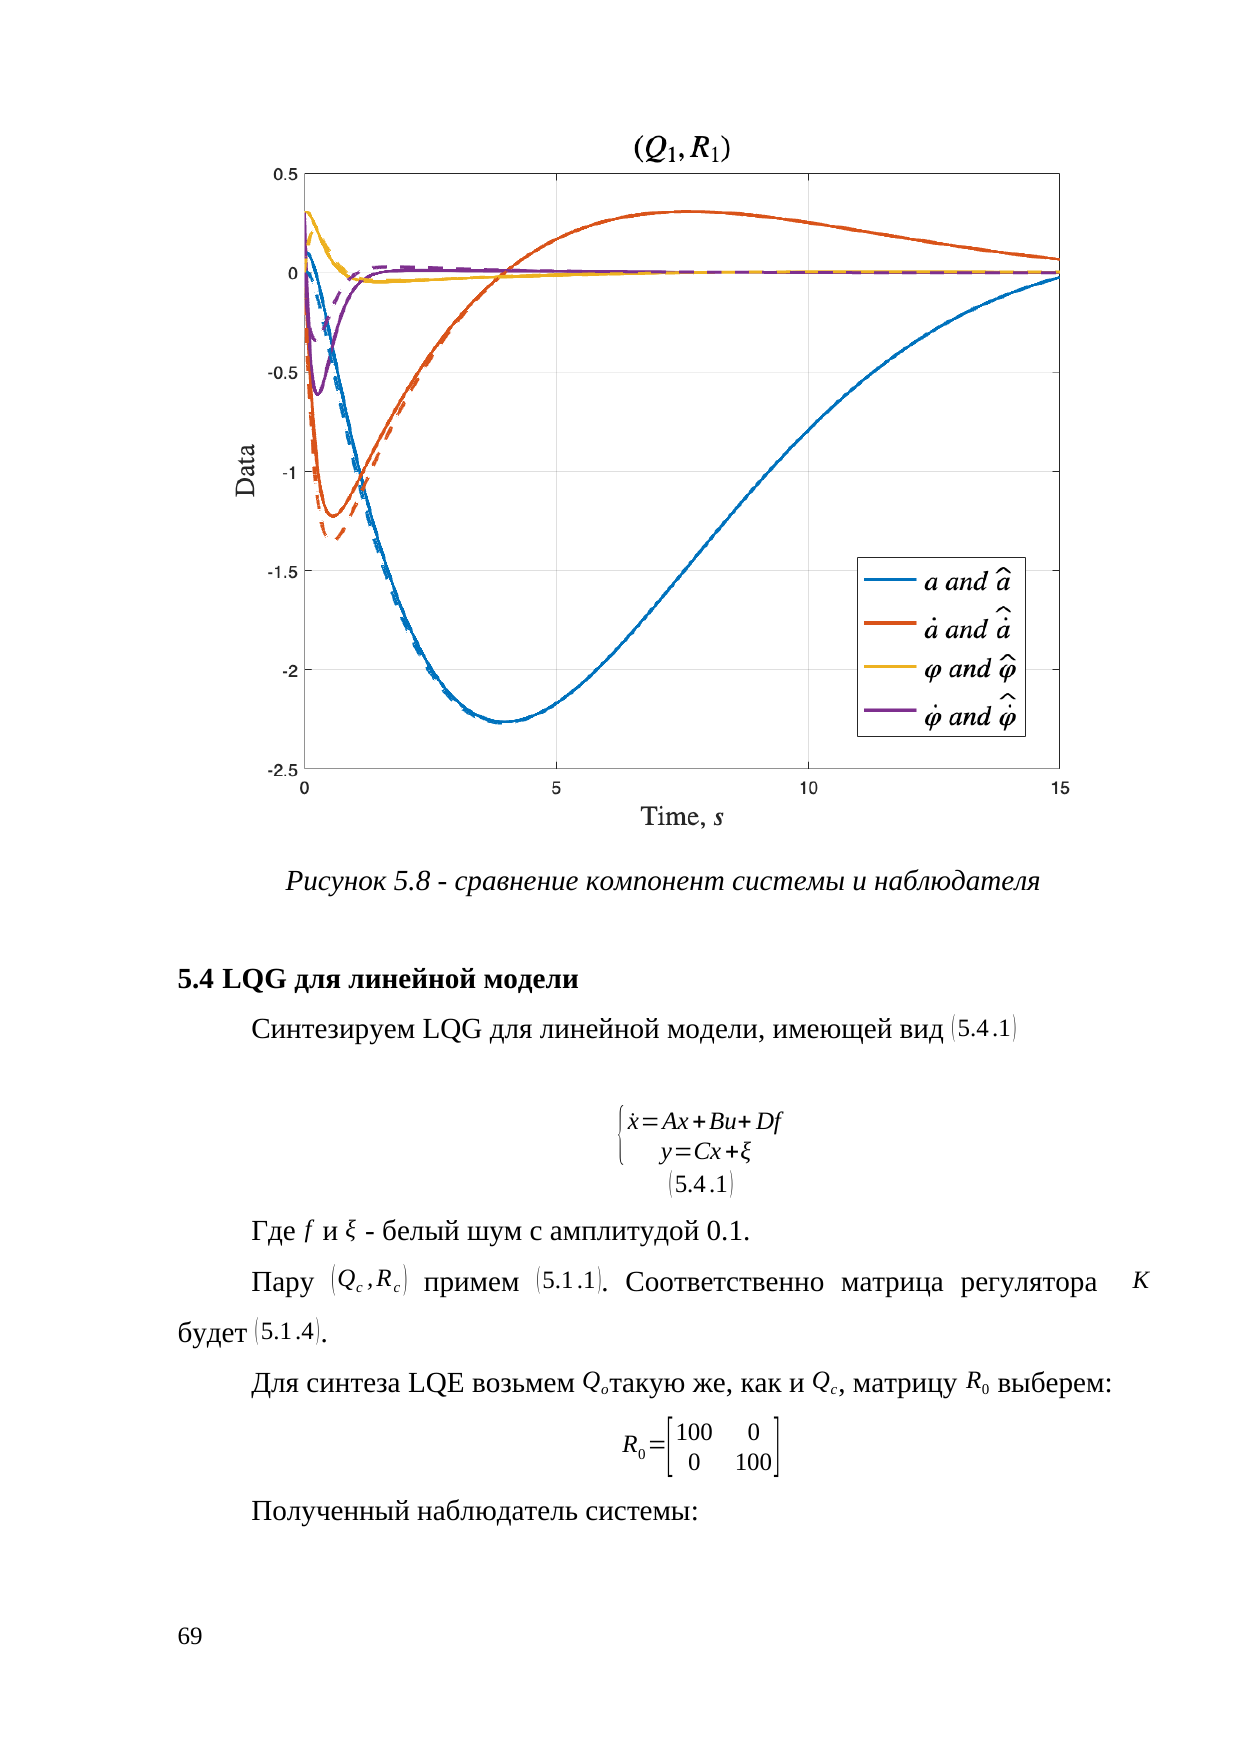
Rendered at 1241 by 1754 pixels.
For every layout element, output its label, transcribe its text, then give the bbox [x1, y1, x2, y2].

text Для синтеза LQE возьмем такую же, как и , матрицу выберем: [177, 1365, 1152, 1399]
text Пару примем . Соответственно матрица регулятора будет . [177, 1263, 1152, 1348]
subtitle LQG для линейной модели [177, 961, 1152, 994]
text Синтезируем LQG для линейной модели, имеющей вид [177, 1011, 1152, 1045]
text Полученный наблюдатель системы: [177, 1493, 1152, 1526]
text Рисунок 5.8 - сравнение компонент системы и наблюдателя [177, 863, 1152, 897]
picture [177, 118, 1152, 849]
text Где и - белый шум с амплитудой 0.1. [177, 1213, 1152, 1247]
